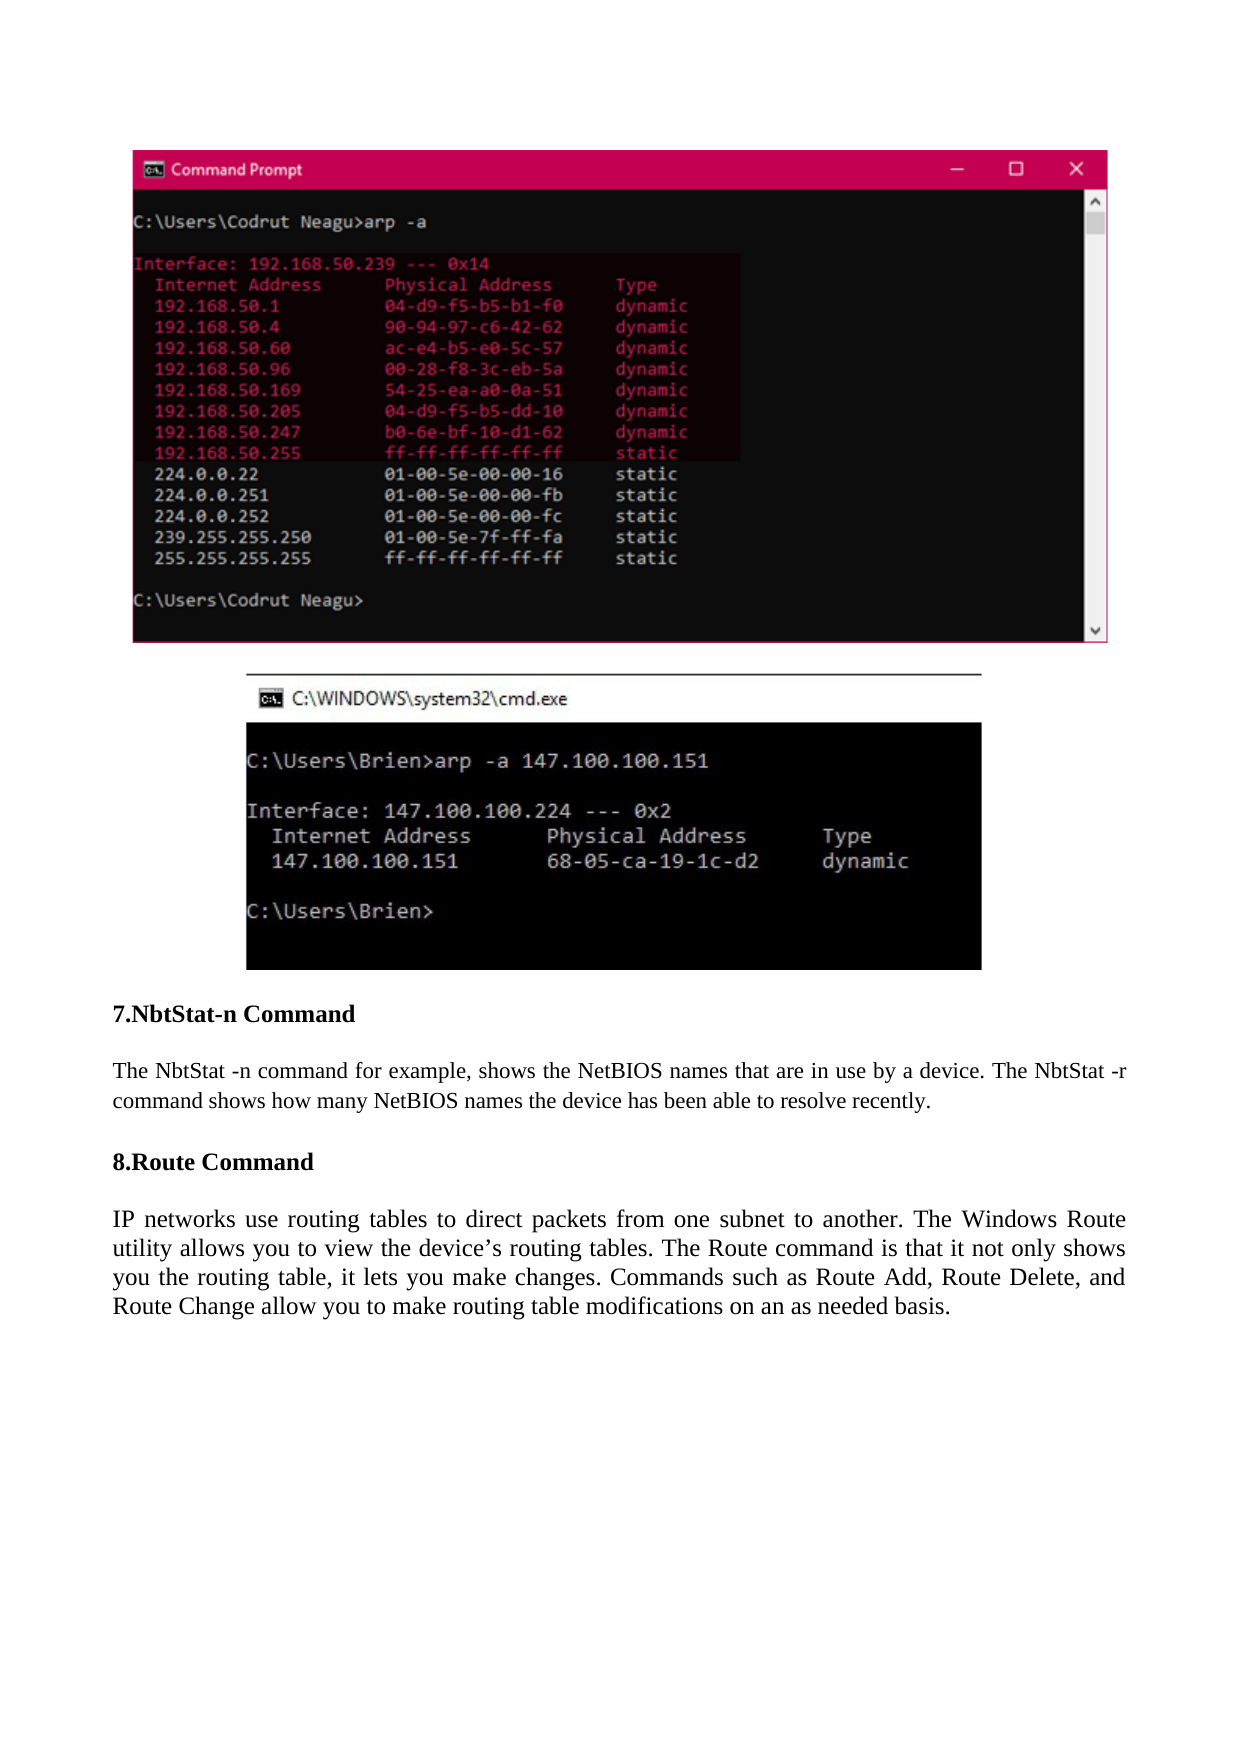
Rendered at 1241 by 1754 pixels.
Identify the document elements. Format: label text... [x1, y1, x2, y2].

text IP networks use routing tables to direct packets from one subnet to another. The Windows Route utility allows you to view the device’s routing tables. The Route command is that it not only shows you the routing table, it lets you make changes. Commands such as Route Add, Route Delete, and Route Change allow you to make routing table modifications on an as needed basis. [112, 1204, 1128, 1319]
picture [132, 150, 1108, 643]
subtitle 7.NbtStat-n Command [112, 999, 1128, 1028]
subtitle 8.Route Command [112, 1147, 1128, 1175]
text The NbtStat -n command for example, shows the NetBIOS names that are in use by a device. The NbtStat -r command shows how many NetBIOS names the device has been able to resolve recently. [112, 1057, 1128, 1113]
picture [234, 671, 1007, 970]
